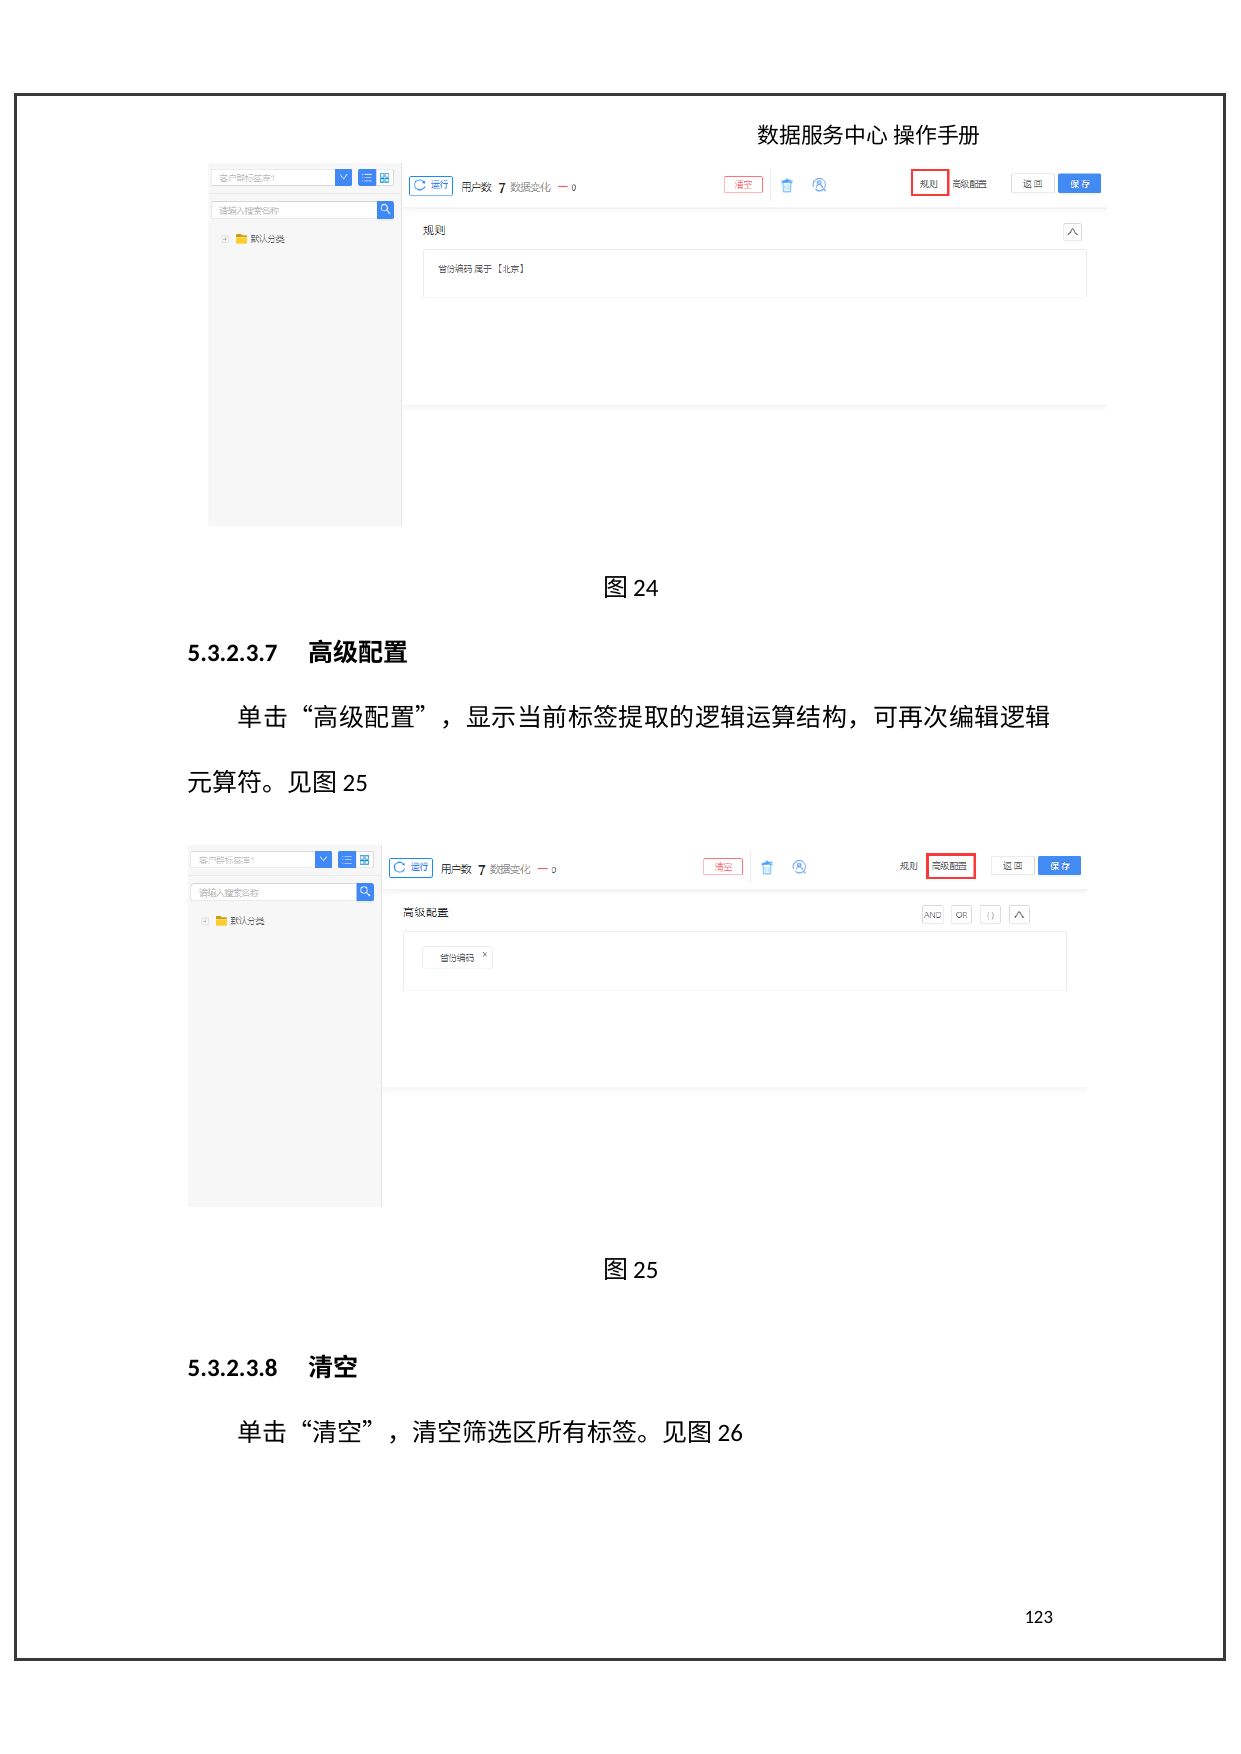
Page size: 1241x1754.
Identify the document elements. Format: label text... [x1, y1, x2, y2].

text 图25 [187, 1236, 1053, 1301]
text 单击“高级配置”，显示当前标签提取的逻辑运算结构，可再次编辑逻辑元算符。见图25 [187, 683, 1053, 813]
subtitle 高级配置 [187, 618, 1053, 683]
subtitle 清空 [187, 1333, 1053, 1398]
text 图24 [187, 553, 1053, 618]
text 单击“清空”，清空筛选区所有标签。见图26 [187, 1398, 1053, 1463]
picture [187, 845, 1088, 1207]
picture [208, 163, 1108, 526]
